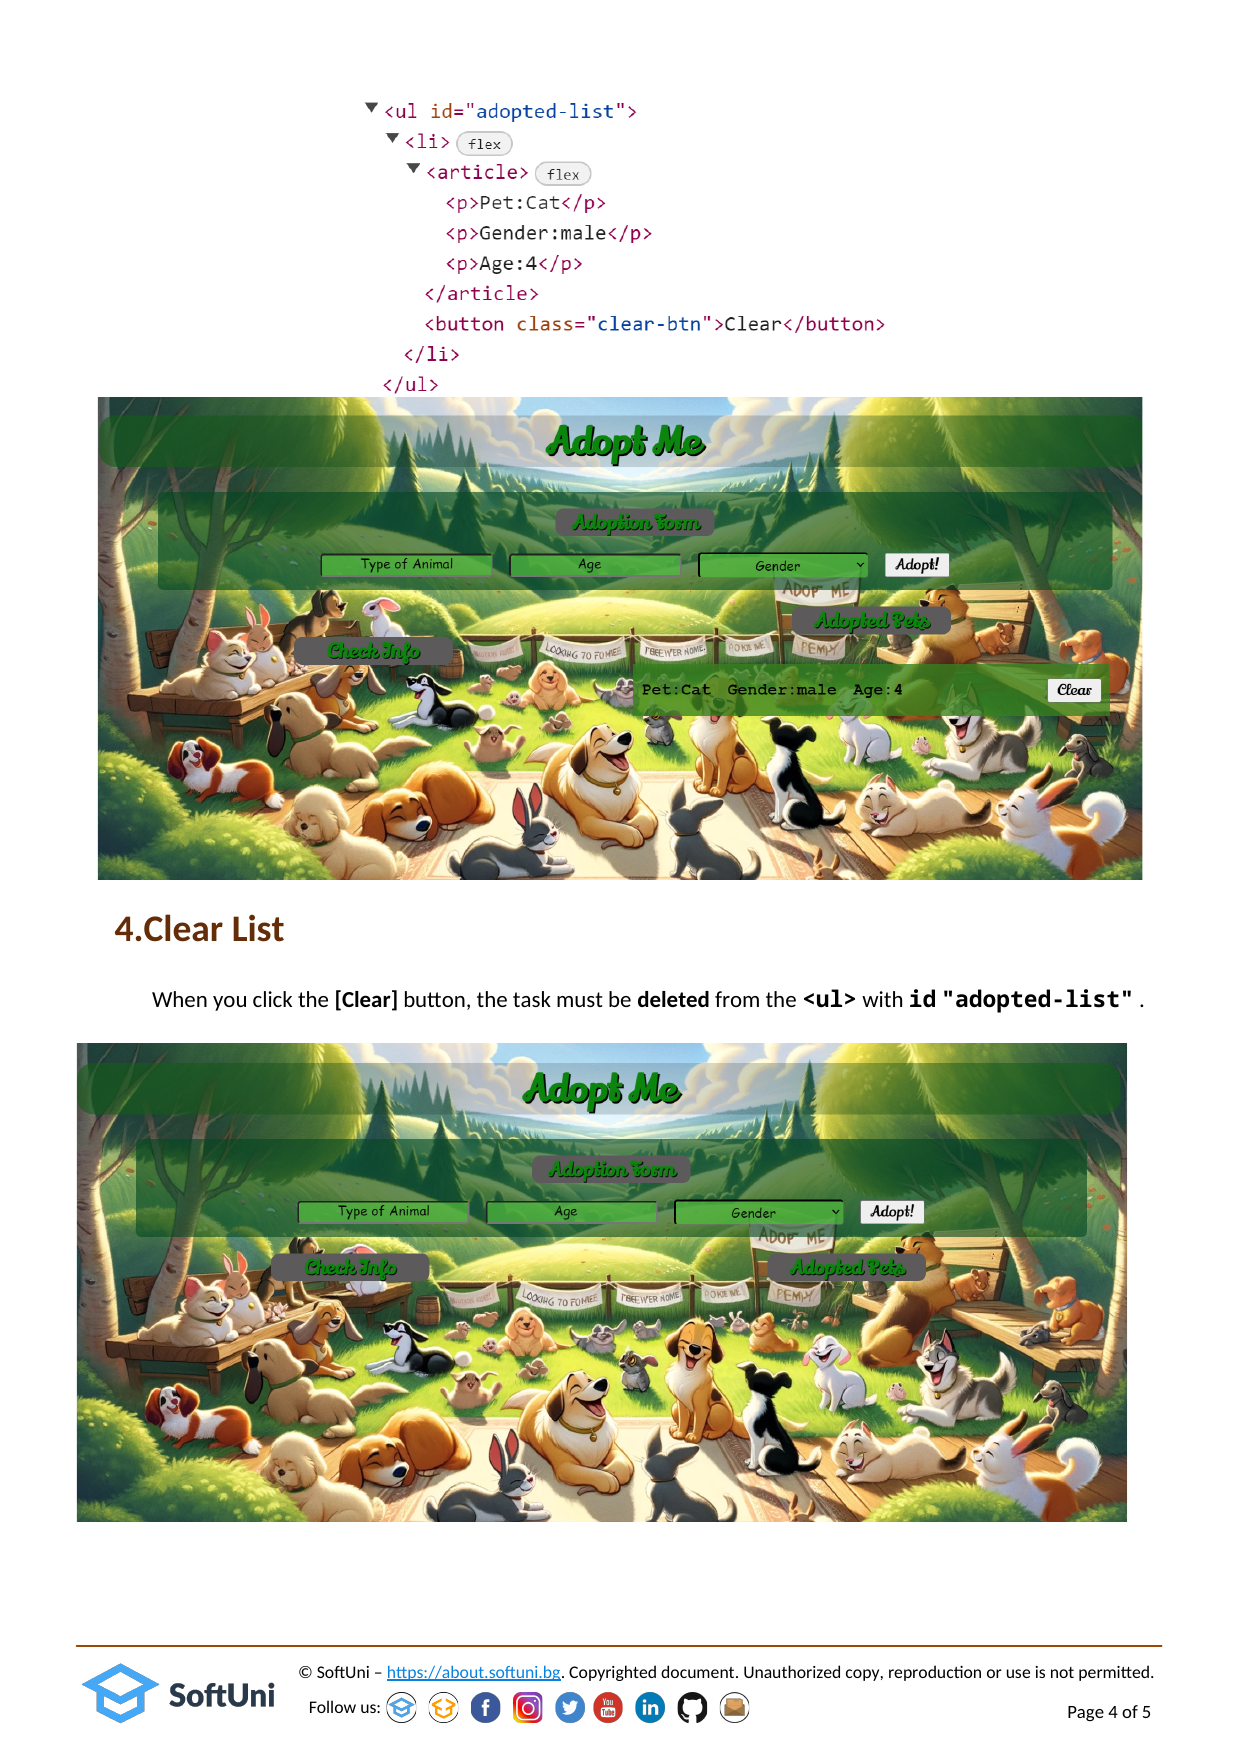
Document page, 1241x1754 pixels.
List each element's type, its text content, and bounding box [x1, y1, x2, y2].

picture [635, 1692, 644, 1701]
picture [386, 1692, 417, 1723]
list When you click the [Clear] button, the task must be deleted from the <ul> with id "adopted-list" . [152, 983, 1163, 1014]
picture [349, 95, 891, 394]
picture [555, 1692, 585, 1723]
picture [719, 1692, 750, 1723]
subtitle 4.Clear List [114, 905, 1163, 951]
picture [593, 1692, 623, 1723]
picture [513, 1692, 543, 1723]
picture [677, 1692, 708, 1723]
picture [649, 1705, 658, 1714]
picture [471, 1692, 501, 1723]
picture [656, 1692, 665, 1701]
picture [656, 1714, 665, 1723]
picture [428, 1692, 459, 1723]
picture [97, 397, 1143, 880]
picture [75, 1658, 281, 1729]
picture [76, 1043, 1128, 1522]
picture [635, 1714, 644, 1723]
